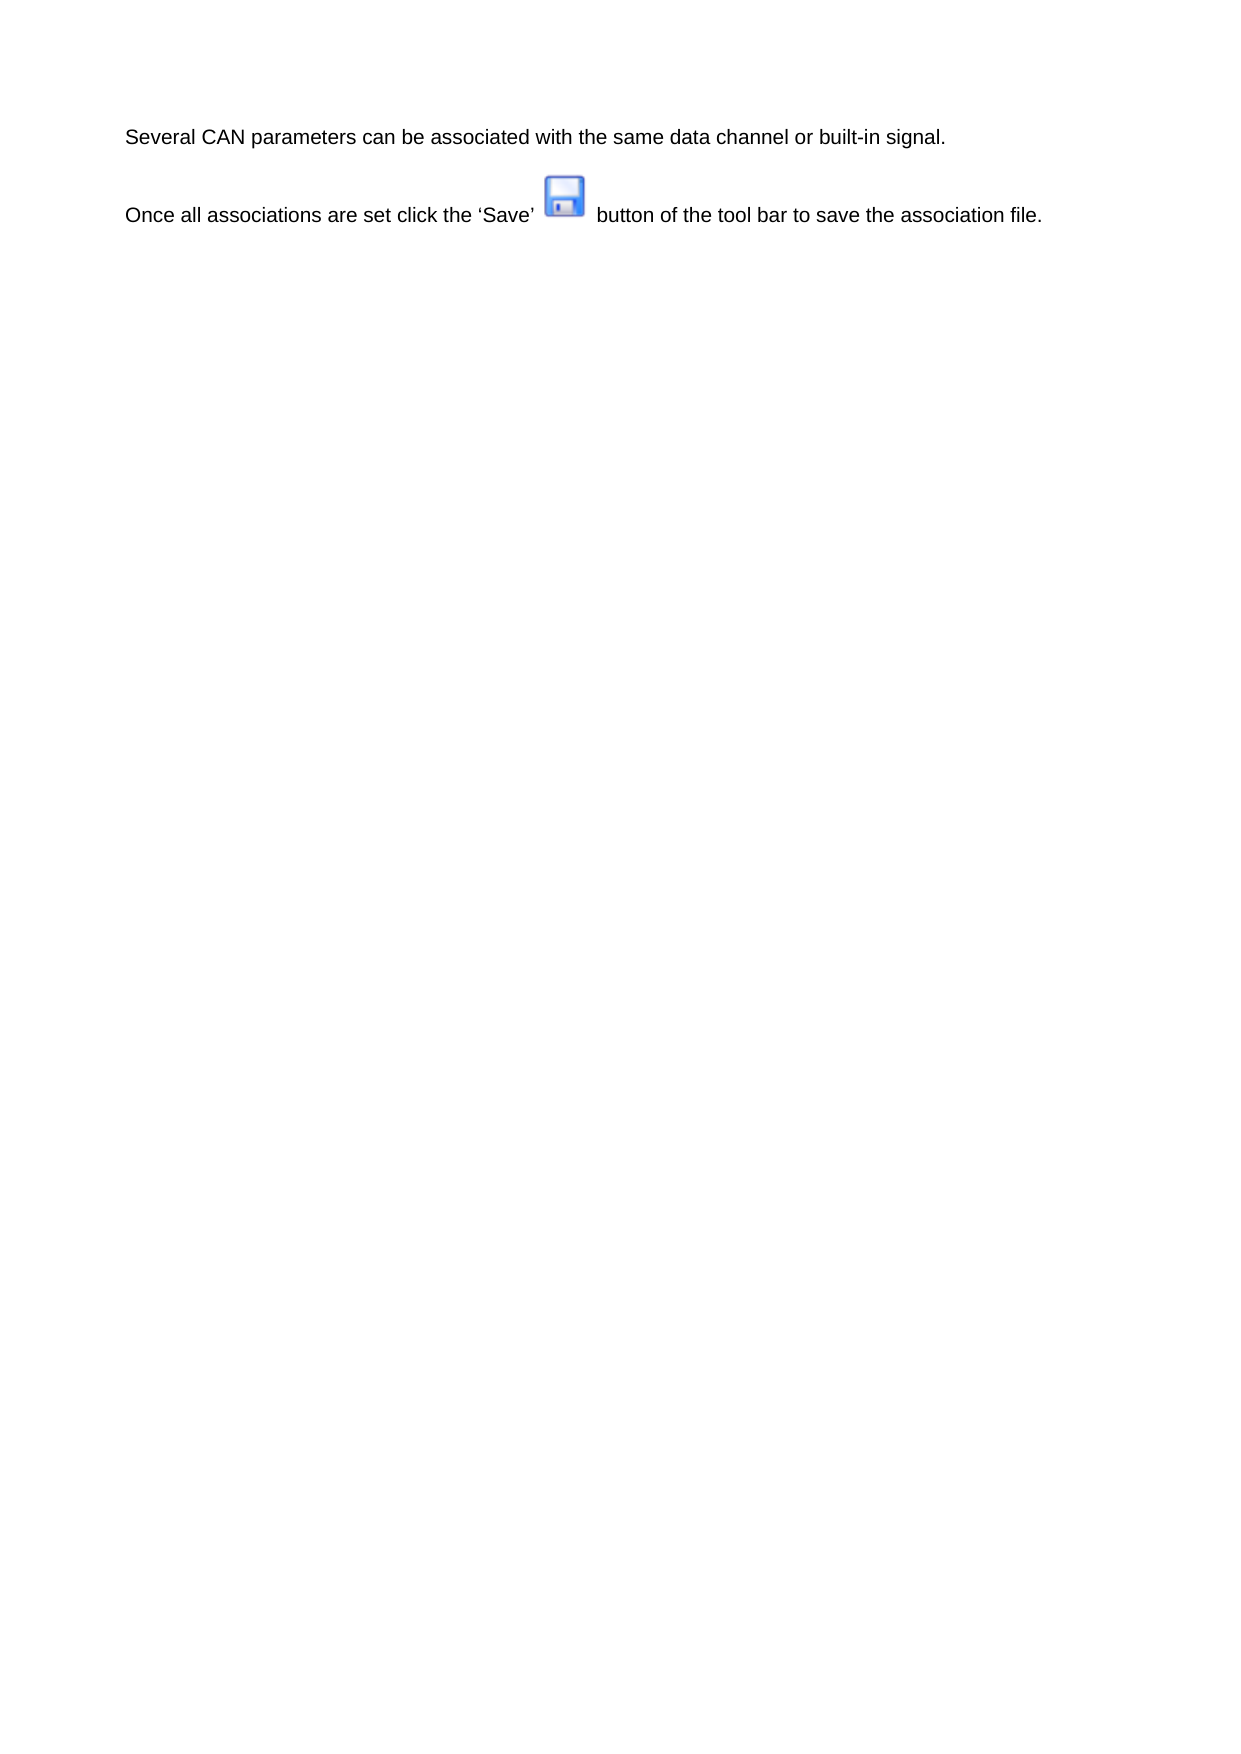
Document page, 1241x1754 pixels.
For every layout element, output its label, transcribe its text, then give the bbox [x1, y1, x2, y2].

text Several CAN parameters can be associated with the same data channel or built-in signal. [125, 125, 1115, 149]
text Once all associations are set click the ‘Save’ button of the tool bar to save the association file. [125, 173, 1115, 227]
picture [540, 172, 591, 223]
